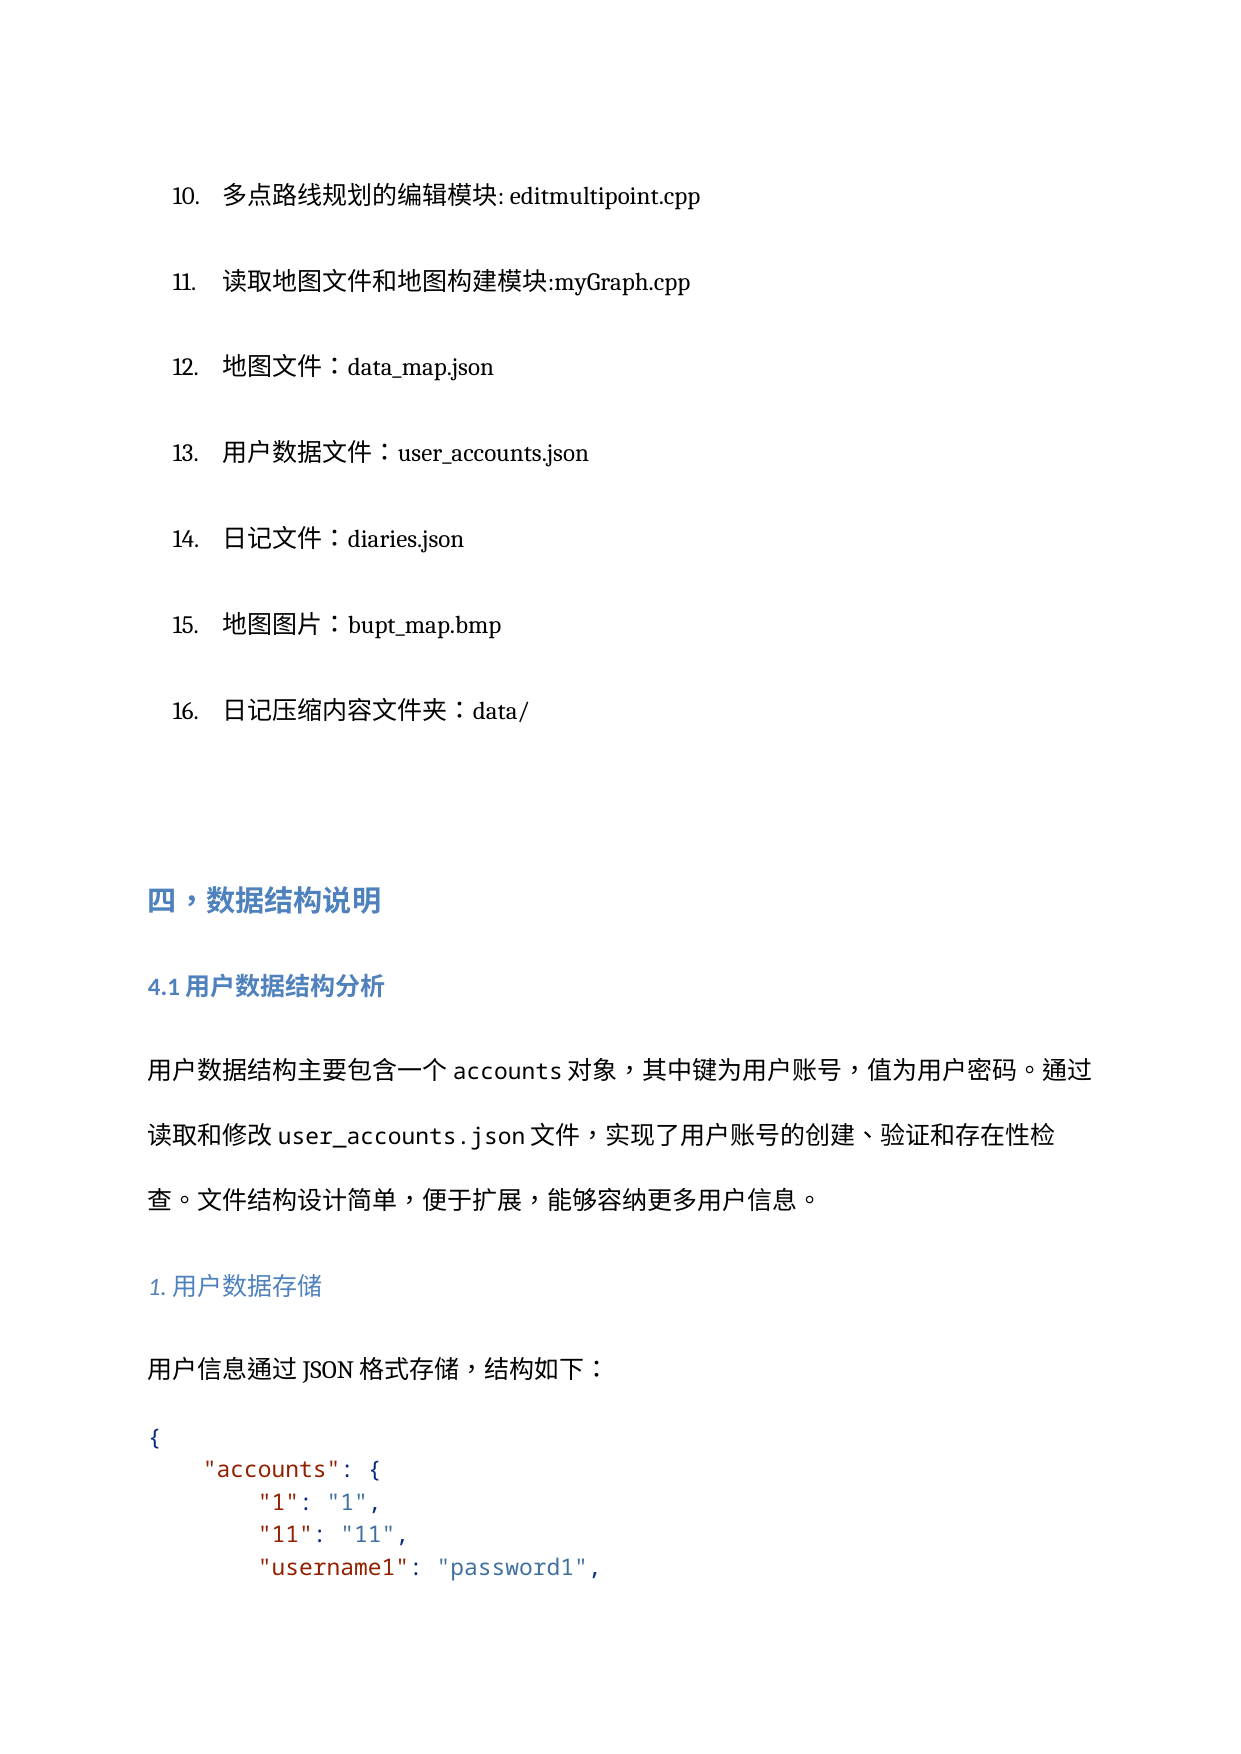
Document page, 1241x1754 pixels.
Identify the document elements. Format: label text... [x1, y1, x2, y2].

list 日记文件：diaries.json [173, 505, 1092, 570]
text 4.1 用户数据结构分析 [148, 953, 1092, 1018]
text 用户信息通过JSON格式存储，结构如下： [148, 1337, 1092, 1402]
list 多点路线规划的编辑模块: editmultipoint.cpp [173, 162, 1092, 227]
text 四，数据结构说明 [148, 867, 1092, 932]
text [148, 1420, 1092, 1583]
list 日记压缩内容文件夹：data/ [173, 677, 1092, 742]
list 地图图片：bupt_map.bmp [173, 591, 1092, 656]
text 用户数据结构主要包含一个accounts对象，其中键为用户账号，值为用户密码。通过读取和修改user_accounts.json文件，实现了用户账号的创建、验证和存在性检查。文件结构设计简单，便于扩展，能够容纳更多用户信息。 [148, 1037, 1092, 1232]
list 读取地图文件和地图构建模块:myGraph.cpp [173, 248, 1092, 313]
text 1. 用户数据存储 [148, 1253, 1092, 1318]
list 地图文件：data_map.json [173, 334, 1092, 399]
list 用户数据文件：user_accounts.json [173, 419, 1092, 484]
